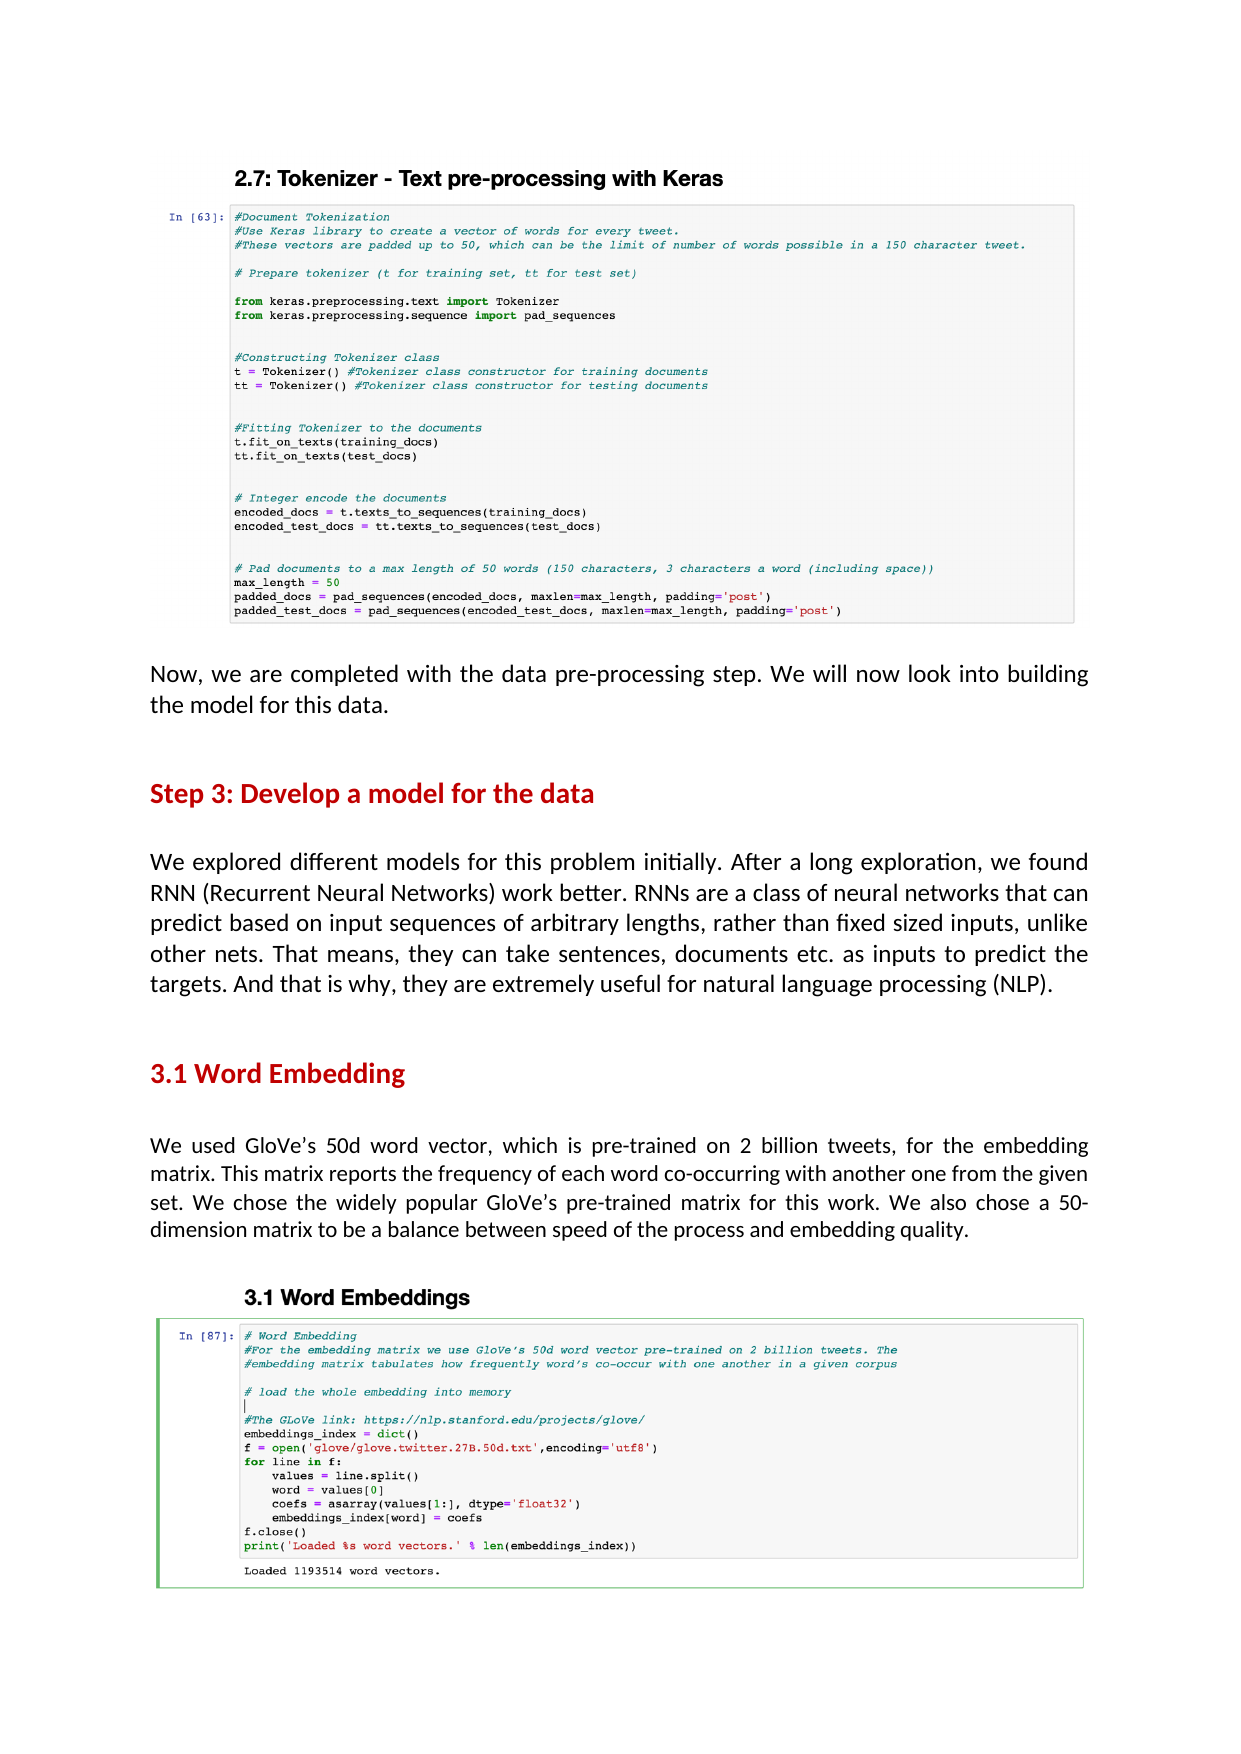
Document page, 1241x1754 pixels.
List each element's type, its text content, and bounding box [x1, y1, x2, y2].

list Word Embedding [150, 1055, 1090, 1091]
picture [150, 150, 1090, 628]
text We explored different models for this problem initially. After a long exploration, we found RNN (Recurrent Neural Networks) work better. RNNs are a class of neural networks that can predict based on input sequences of arbitrary lengths, rather than fixed sized inputs, unlike other nets. That means, they can take sentences, documents etc. as inputs to predict the targets. And that is why, they are extremely useful for natural language processing (NLP). [150, 847, 1090, 999]
picture [150, 1271, 1090, 1591]
text We used GloVe’s 50d word vector, which is pre-trained on 2 billion tweets, for the embedding matrix. This matrix reports the frequency of each word co-occurring with another one from the given set. We chose the widely popular GloVe’s pre-trained matrix for this work. We also chose a 50-dimension matrix to be a balance between speed of the process and embedding quality. [150, 1132, 1090, 1244]
text Now, we are completed with the data pre-processing step. We will now look into building the model for this data. [150, 658, 1090, 719]
text Step 3: Develop a model for the data [150, 775, 1090, 811]
